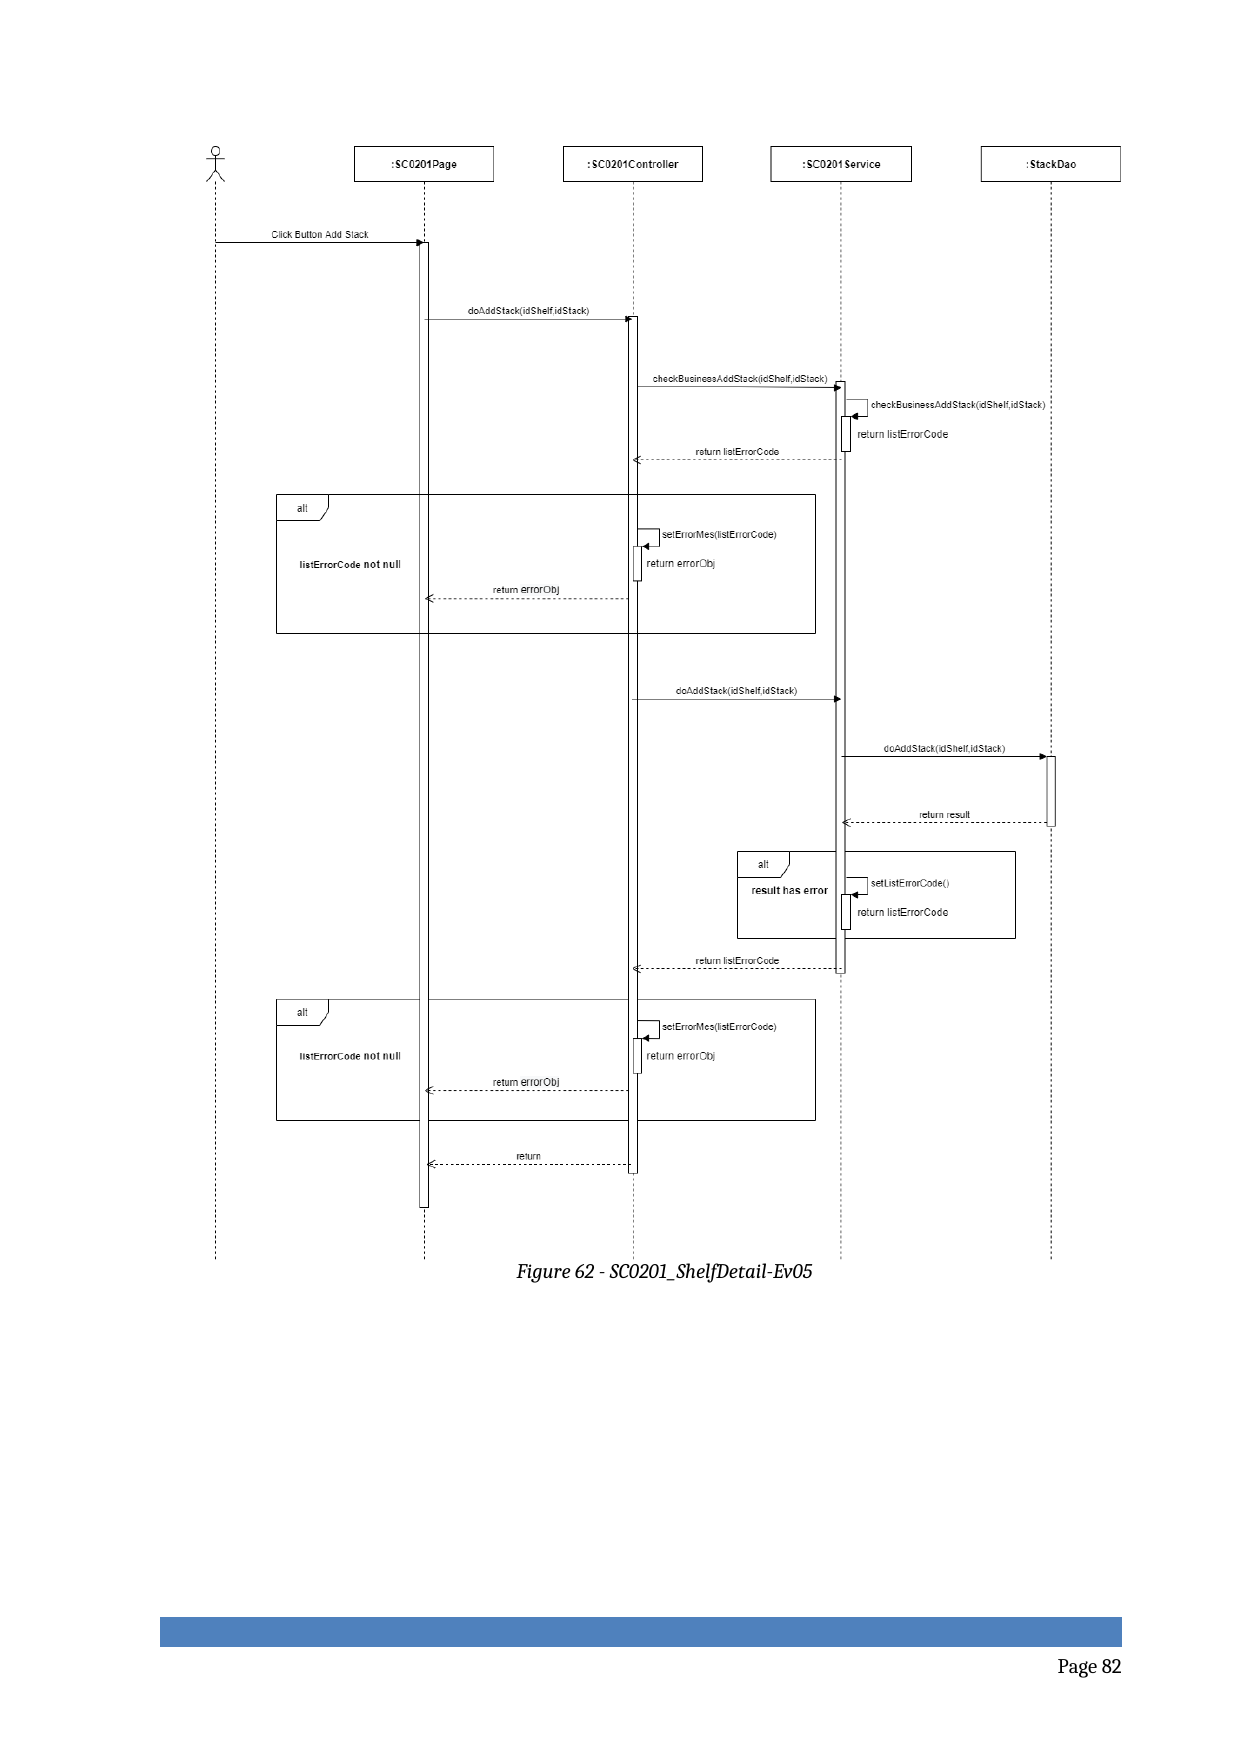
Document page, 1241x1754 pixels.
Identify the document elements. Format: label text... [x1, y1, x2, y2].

picture [206, 146, 1121, 1260]
text Figure 62 - SC0201_ShelfDetail-Ev05 [207, 1259, 1122, 1283]
